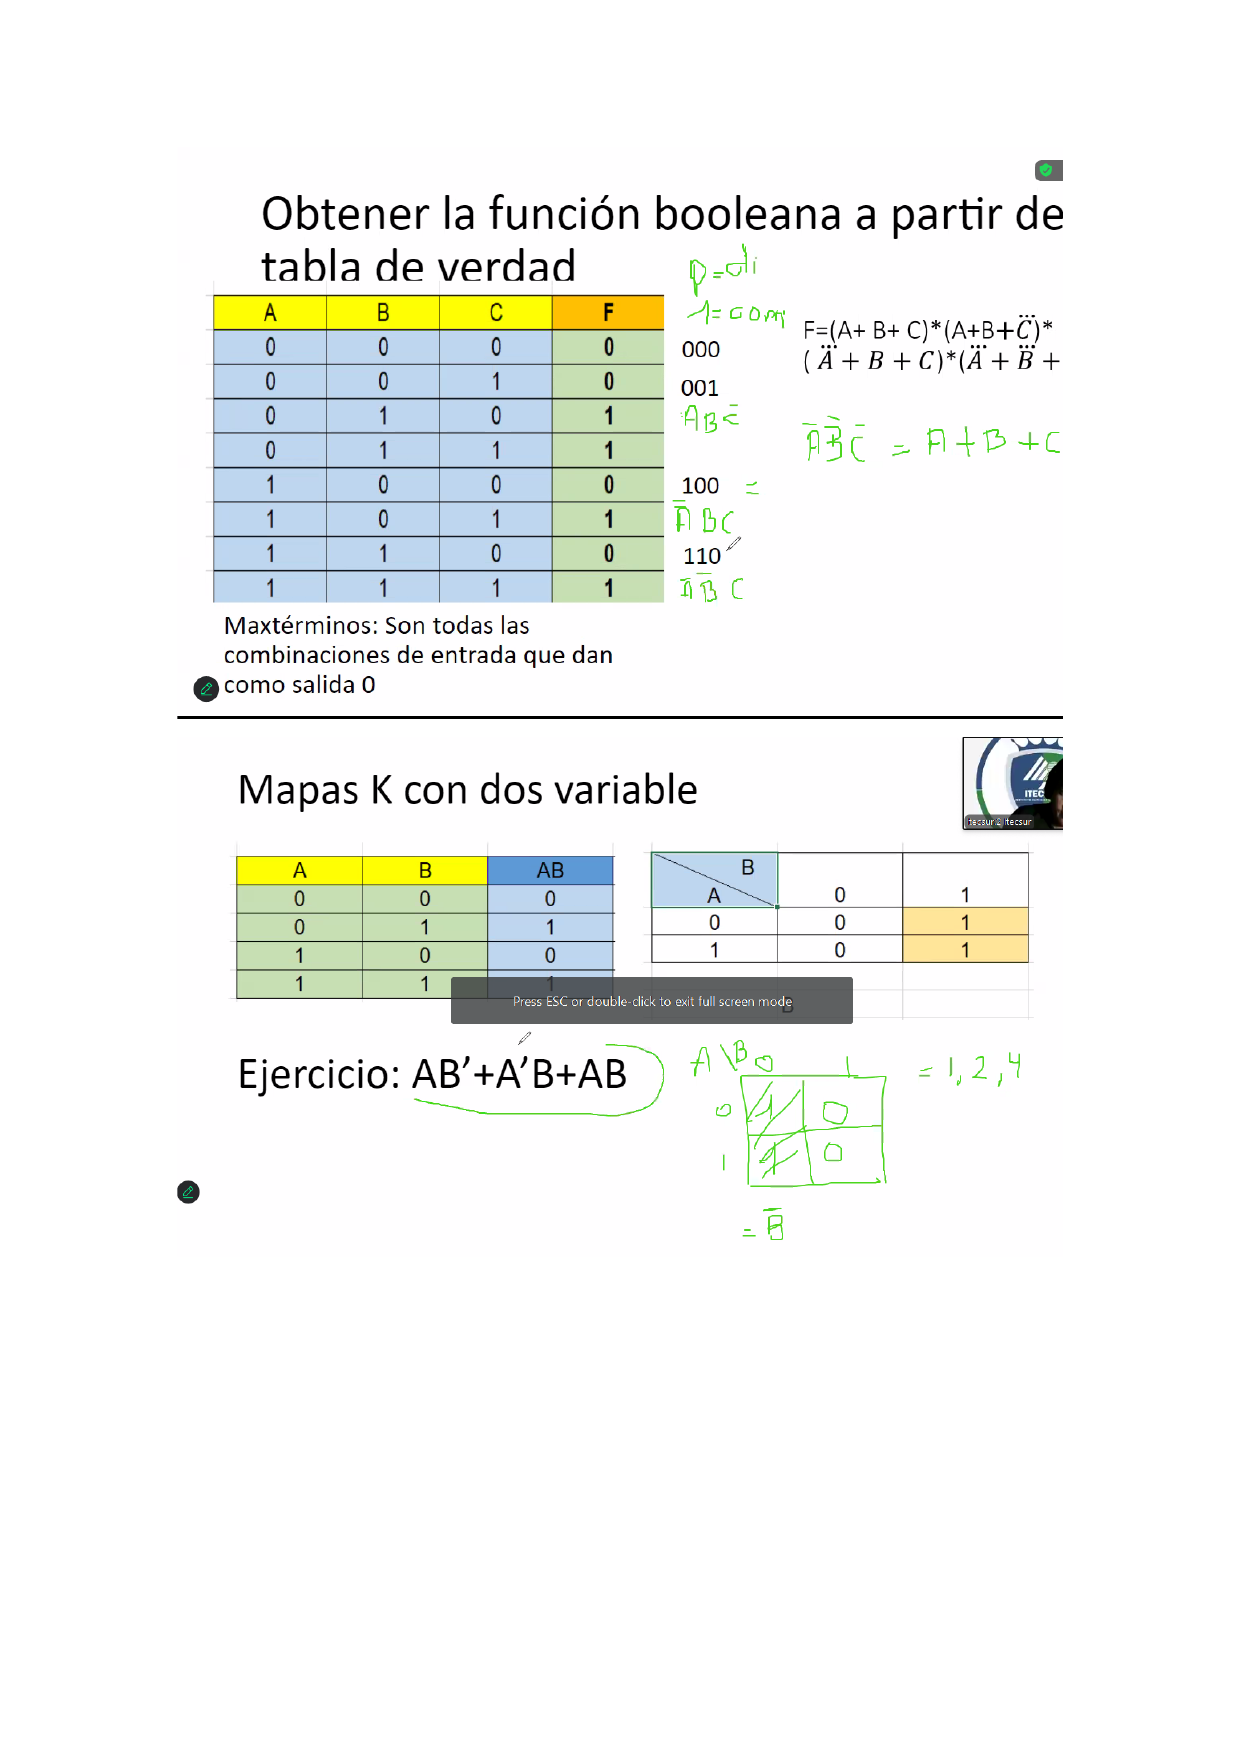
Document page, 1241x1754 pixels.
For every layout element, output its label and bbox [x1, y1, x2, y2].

picture [177, 737, 1063, 1257]
picture [177, 147, 1063, 719]
